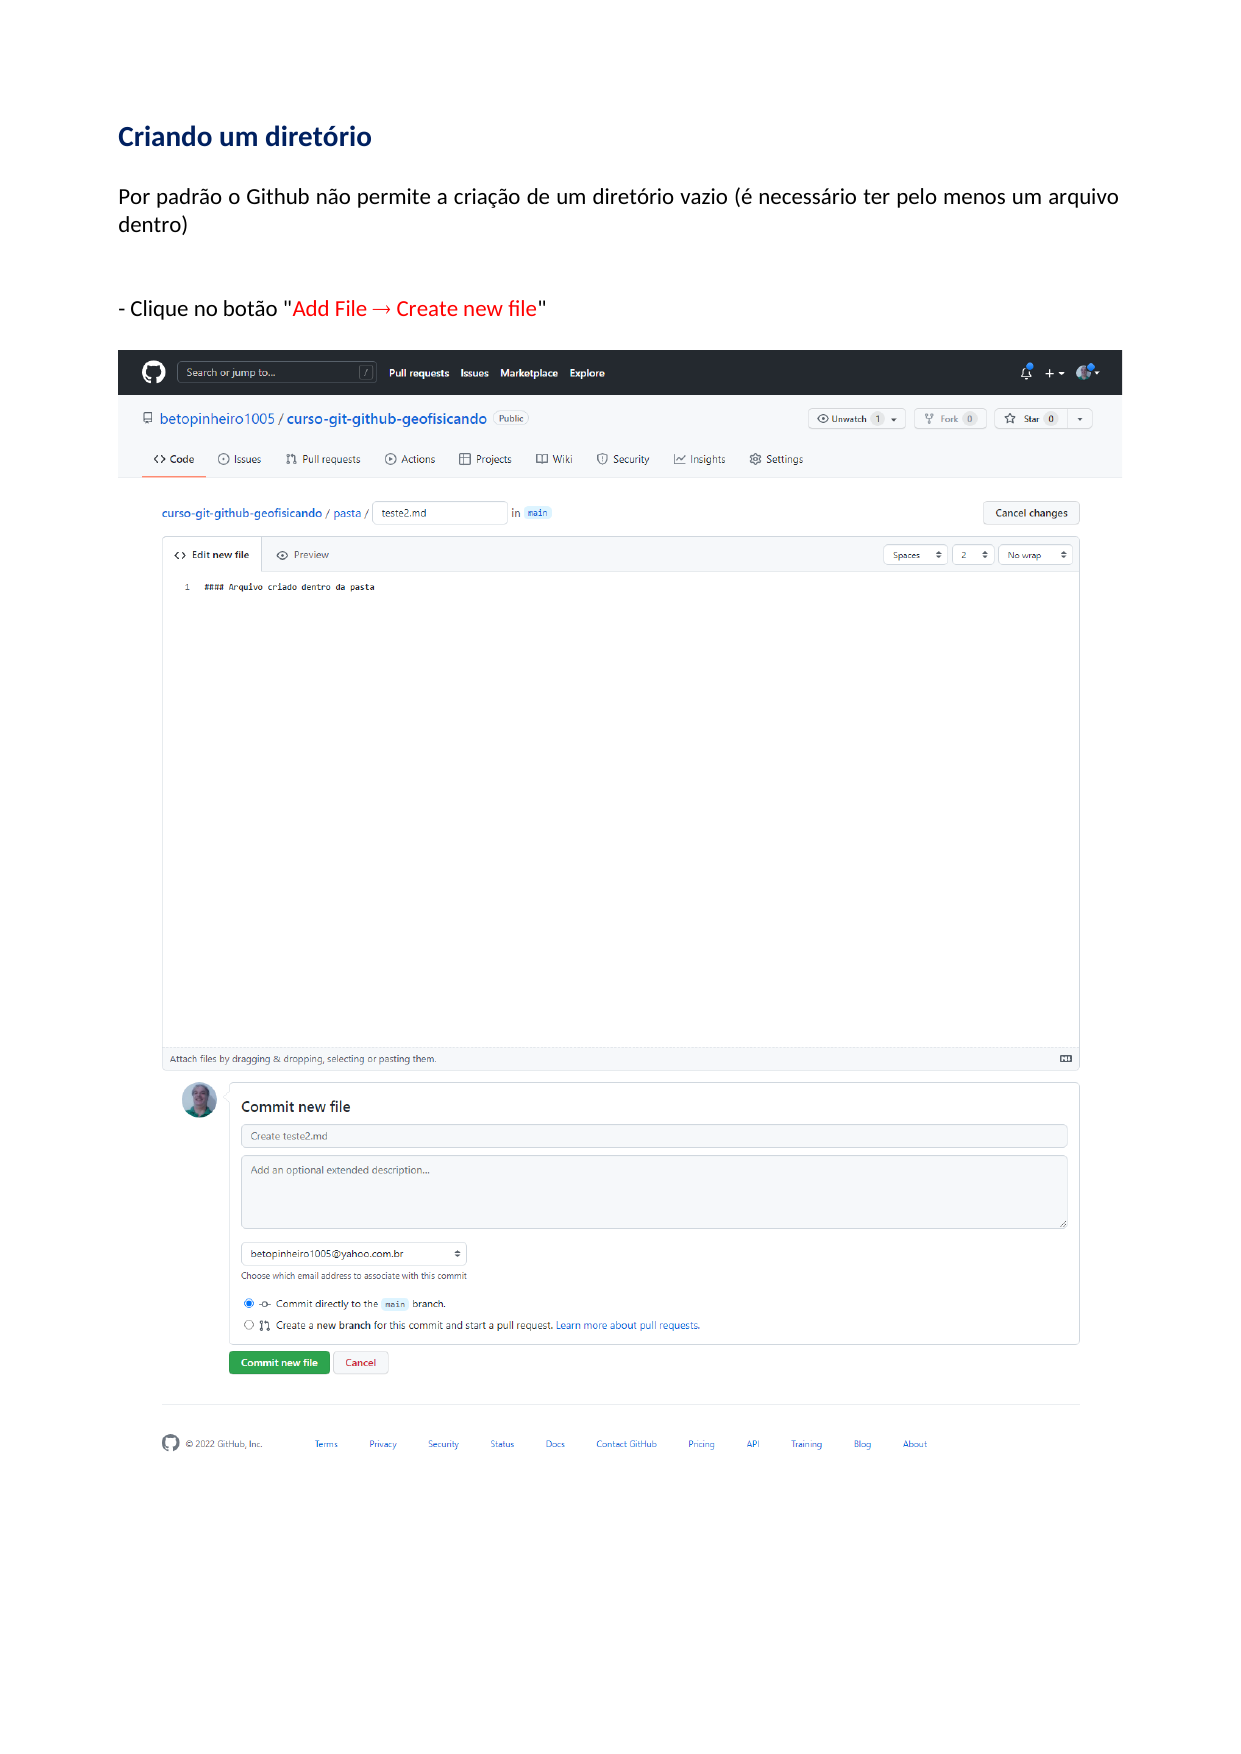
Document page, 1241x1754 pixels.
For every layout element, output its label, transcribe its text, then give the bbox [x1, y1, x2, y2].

picture [118, 350, 1123, 1488]
text - Clique no botão "Add File Create new file" [118, 294, 1122, 322]
subtitle Criando um diretório [118, 118, 1122, 154]
text Por padrão o Github não permite a criação de um diretório vazio (é necessário ter pelo menos um arquivo dentro) [118, 182, 1122, 238]
